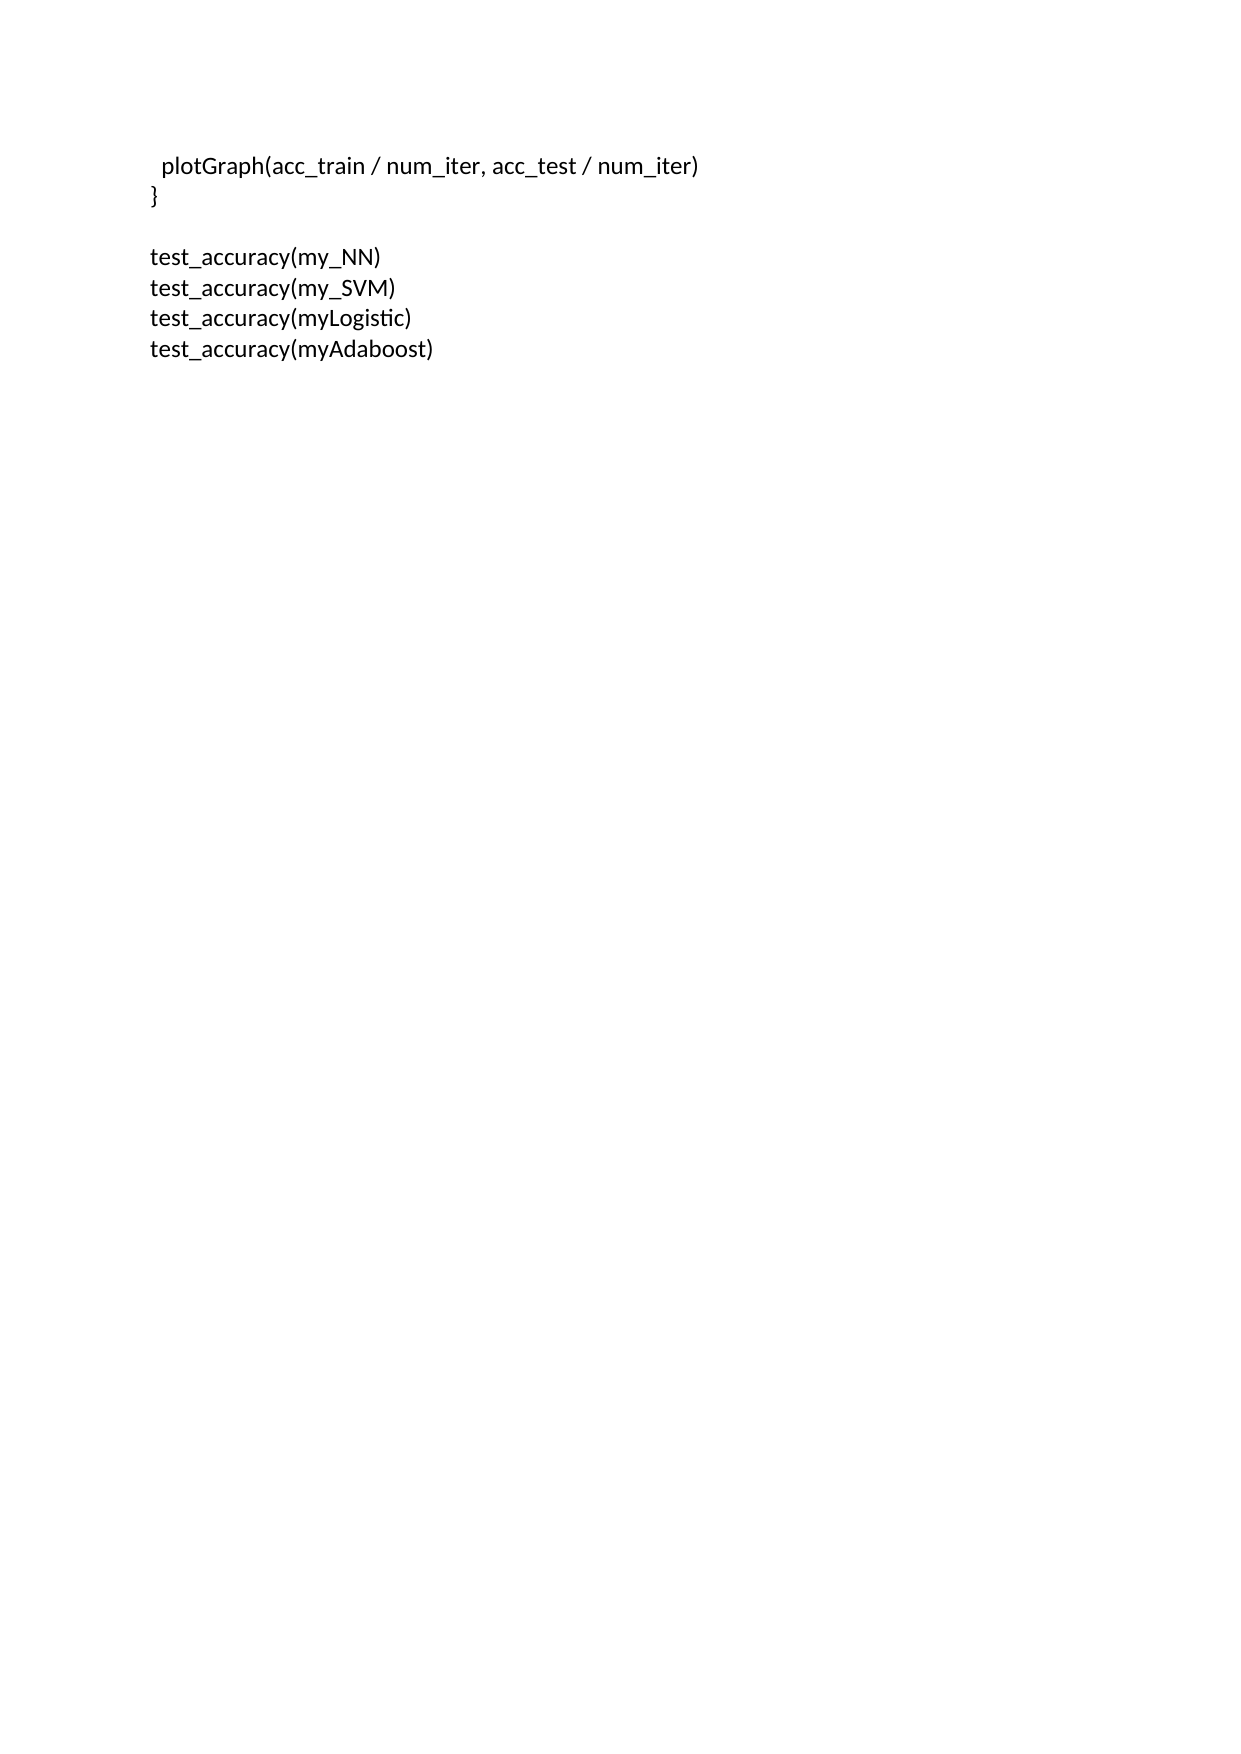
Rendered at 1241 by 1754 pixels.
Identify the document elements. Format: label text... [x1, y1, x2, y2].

text test_accuracy(my_NN) [150, 242, 1090, 272]
text plotGraph(acc_train / num_iter, acc_test / num_iter) [150, 150, 1090, 181]
text } [150, 181, 1090, 211]
text test_accuracy(myAdaboost) [150, 333, 1090, 364]
text test_accuracy(my_SVM) [150, 272, 1090, 303]
text test_accuracy(myLogistic) [150, 303, 1090, 333]
